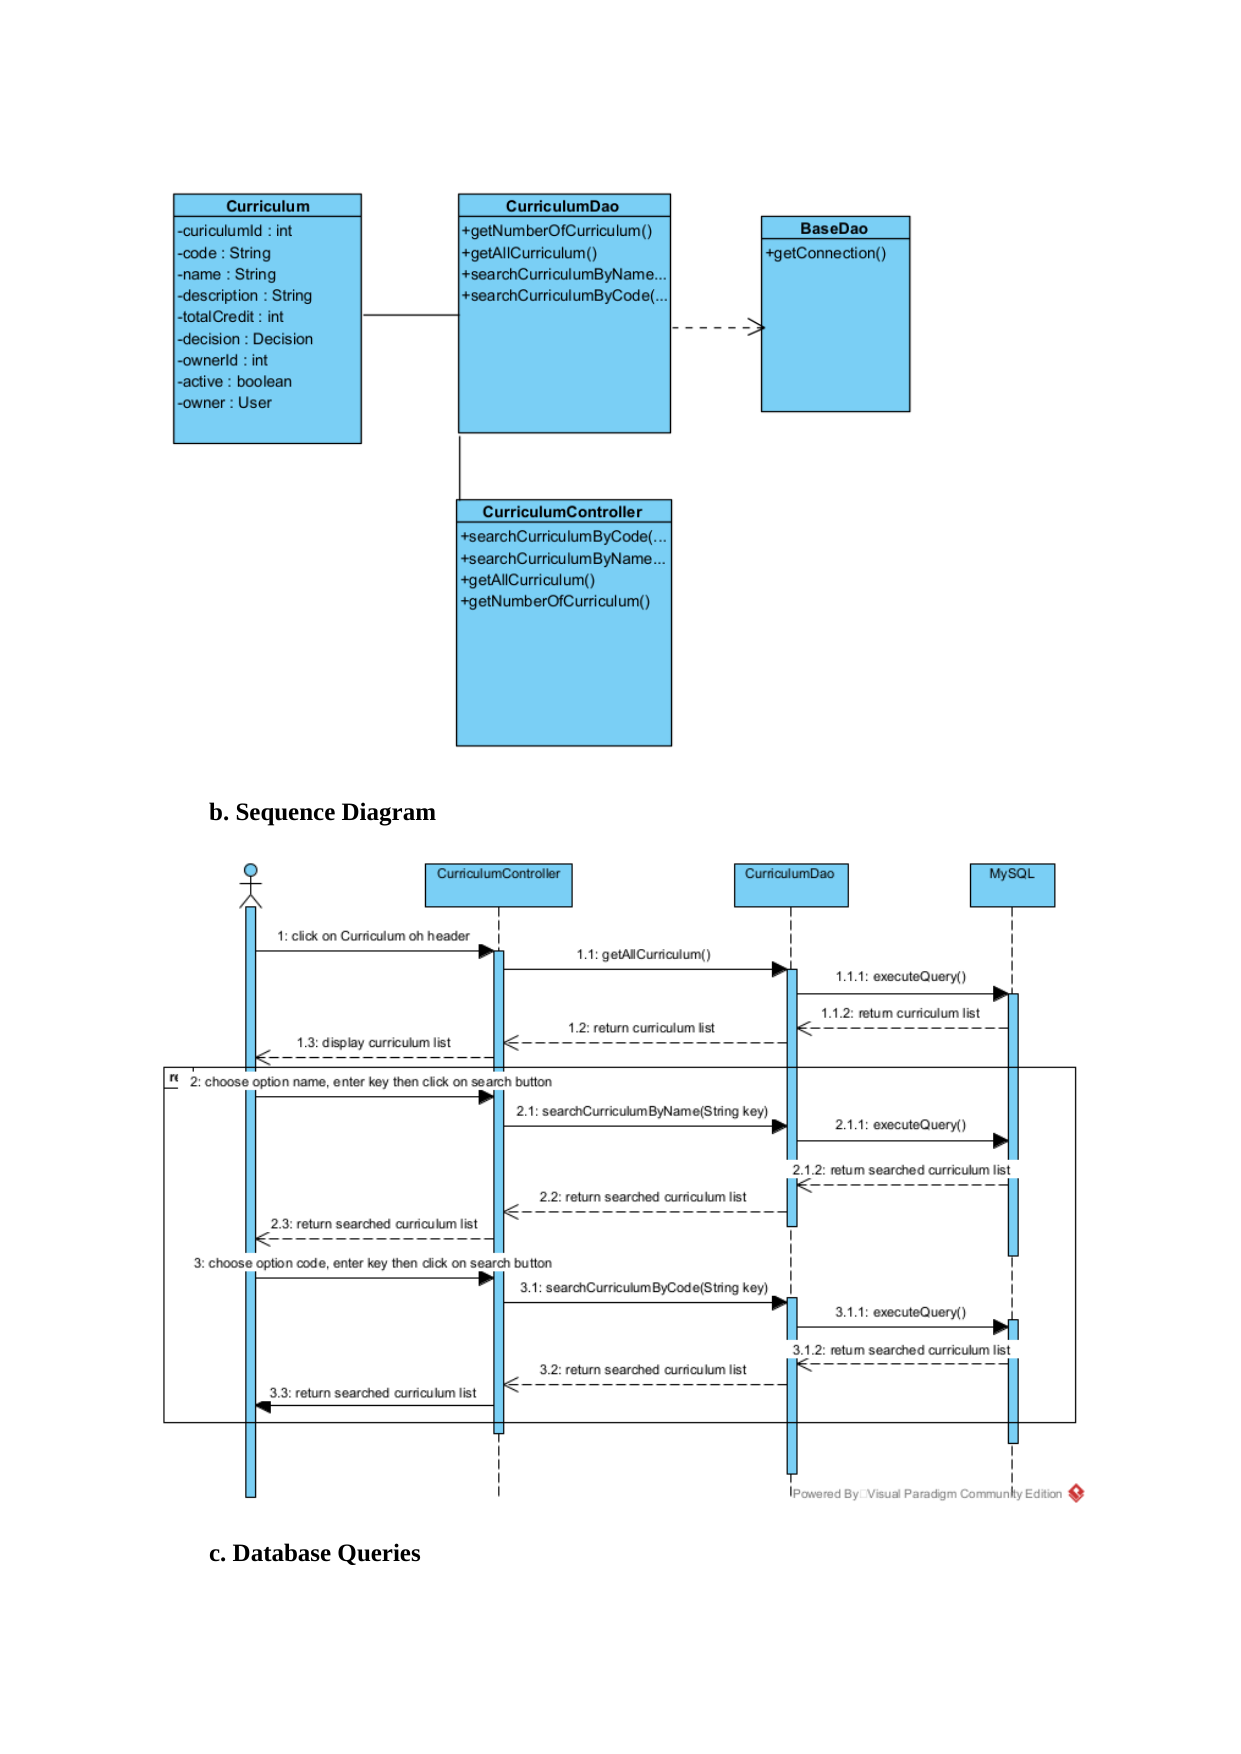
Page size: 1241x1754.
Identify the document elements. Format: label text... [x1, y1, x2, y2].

picture [150, 150, 939, 772]
text c. Database Queries [209, 1538, 1090, 1567]
picture [150, 850, 1091, 1514]
text b. Sequence Diagram [209, 797, 1090, 826]
